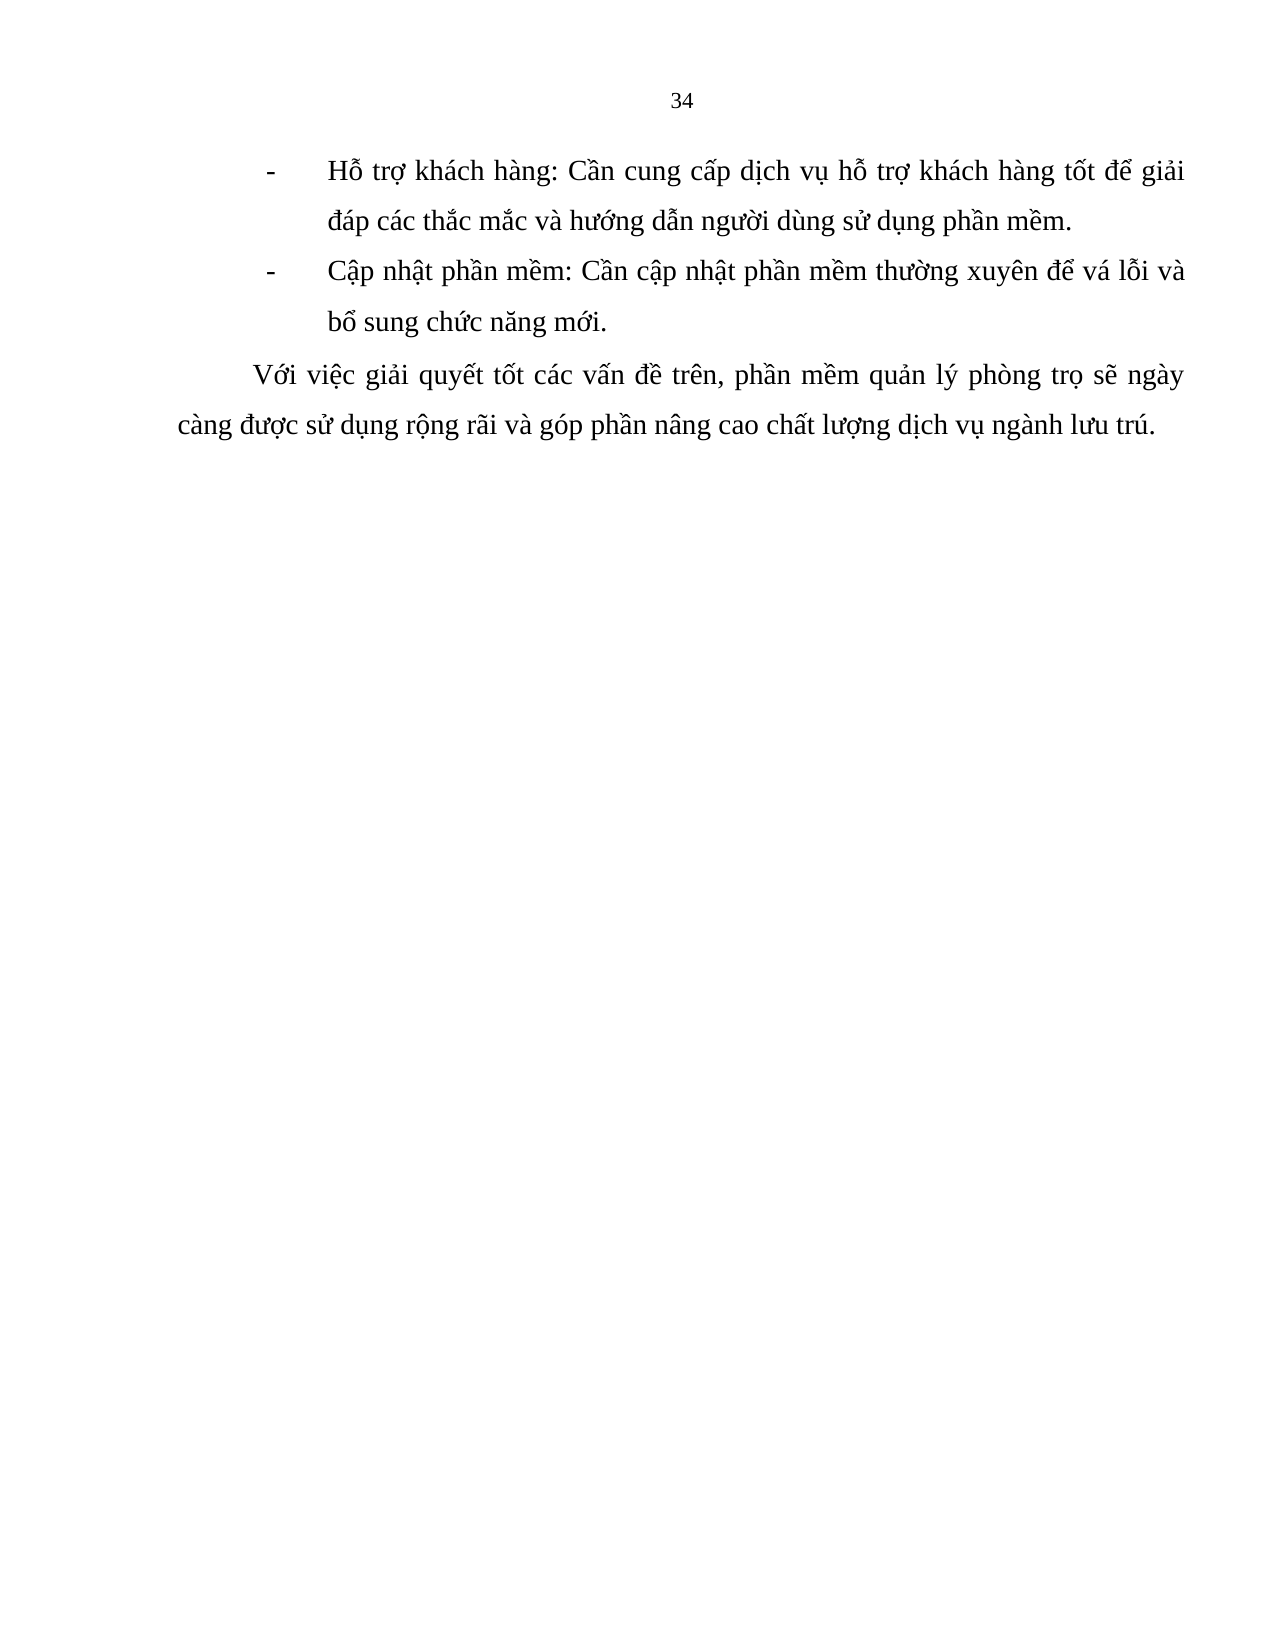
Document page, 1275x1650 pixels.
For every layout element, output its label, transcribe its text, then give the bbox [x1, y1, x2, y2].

text Với việc giải quyết tốt các vấn đề trên, phần mềm quản lý phòng trọ sẽ ngày càng được sử dụng rộng rãi và góp phần nâng cao chất lượng dịch vụ ngành lưu trú. [177, 357, 1186, 441]
list Hỗ trợ khách hàng: Cần cung cấp dịch vụ hỗ trợ khách hàng tốt để giải đáp các thắc mắc và hướng dẫn người dùng sử dụng phần mềm. [266, 153, 1186, 237]
list Cập nhật phần mềm: Cần cập nhật phần mềm thường xuyên để vá lỗi và bổ sung chức năng mới. [266, 253, 1186, 337]
